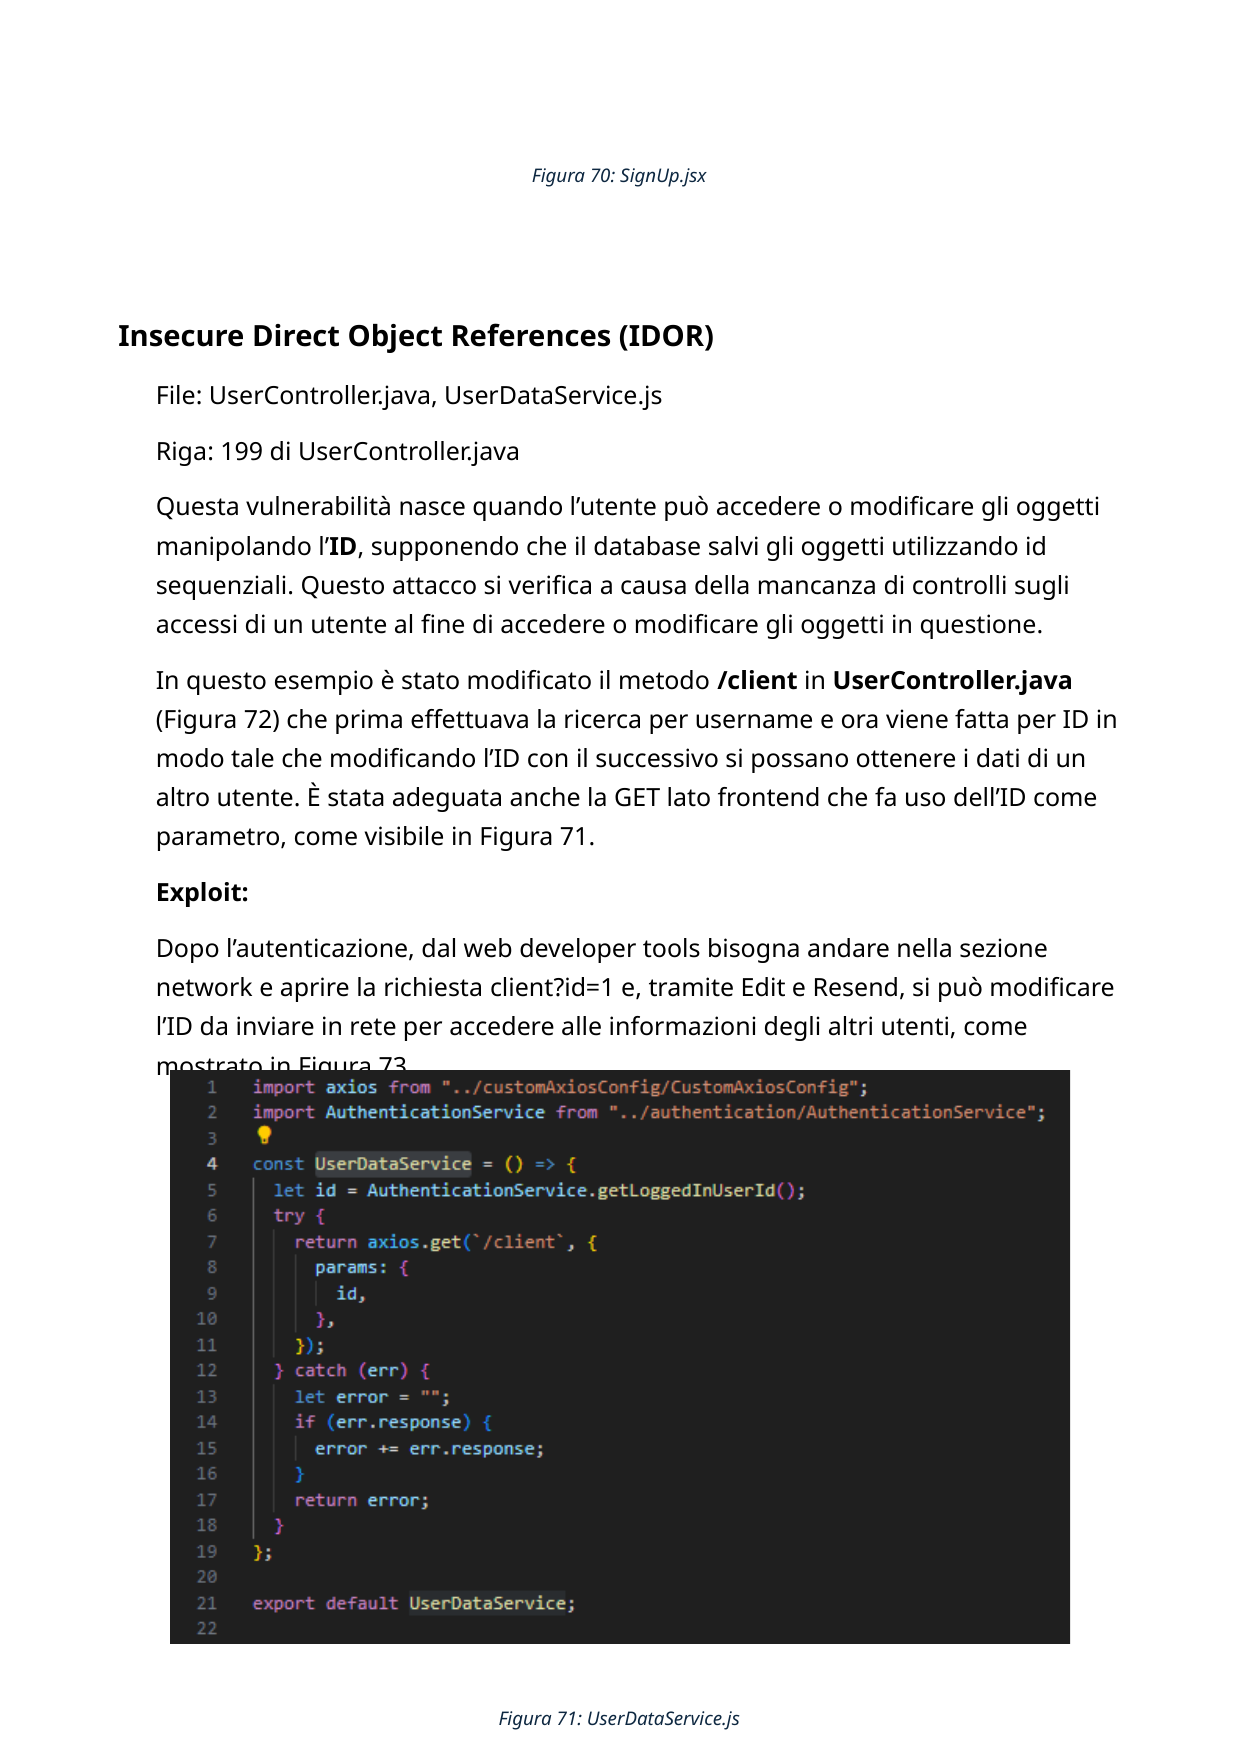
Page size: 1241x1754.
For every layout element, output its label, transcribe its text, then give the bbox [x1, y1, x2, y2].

text In questo esempio è stato modificato il metodo /client in UserController.java (Figura 72) che prima effettuava la ricerca per username e ora viene fatta per ID in modo tale che modificando l’ID con il successivo si possano ottenere i dati di un altro utente. È stata adeguata anche la GET lato frontend che fa uso dell’ID come parametro, come visibile in Figura 71. [156, 662, 1122, 853]
picture [170, 1070, 1071, 1644]
text Dopo l’autenticazione, dal web developer tools bisogna andare nella sezione network e aprire la richiesta client?id=1 e, tramite Edit e Resend, si può modificare l’ID da inviare in rete per accedere alle informazioni degli altri utenti, come mostrato in Figura 73. [156, 931, 1122, 1121]
text Exploit: [156, 875, 1122, 909]
text File: UserController.java, UserDataService.js [156, 377, 1122, 411]
text Questa vulnerabilità nasce quando l’utente può accedere o modificare gli oggetti manipolando l’ID, supponendo che il database salvi gli oggetti utilizzando id sequenziali. Questo attacco si verifica a causa della mancanza di controlli sugli accessi di un utente al fine di accedere o modificare gli oggetti in questione. [156, 489, 1122, 641]
text Riga: 199 di UserController.java [156, 433, 1122, 467]
text Insecure Direct Object References (IDOR) [118, 315, 1122, 355]
